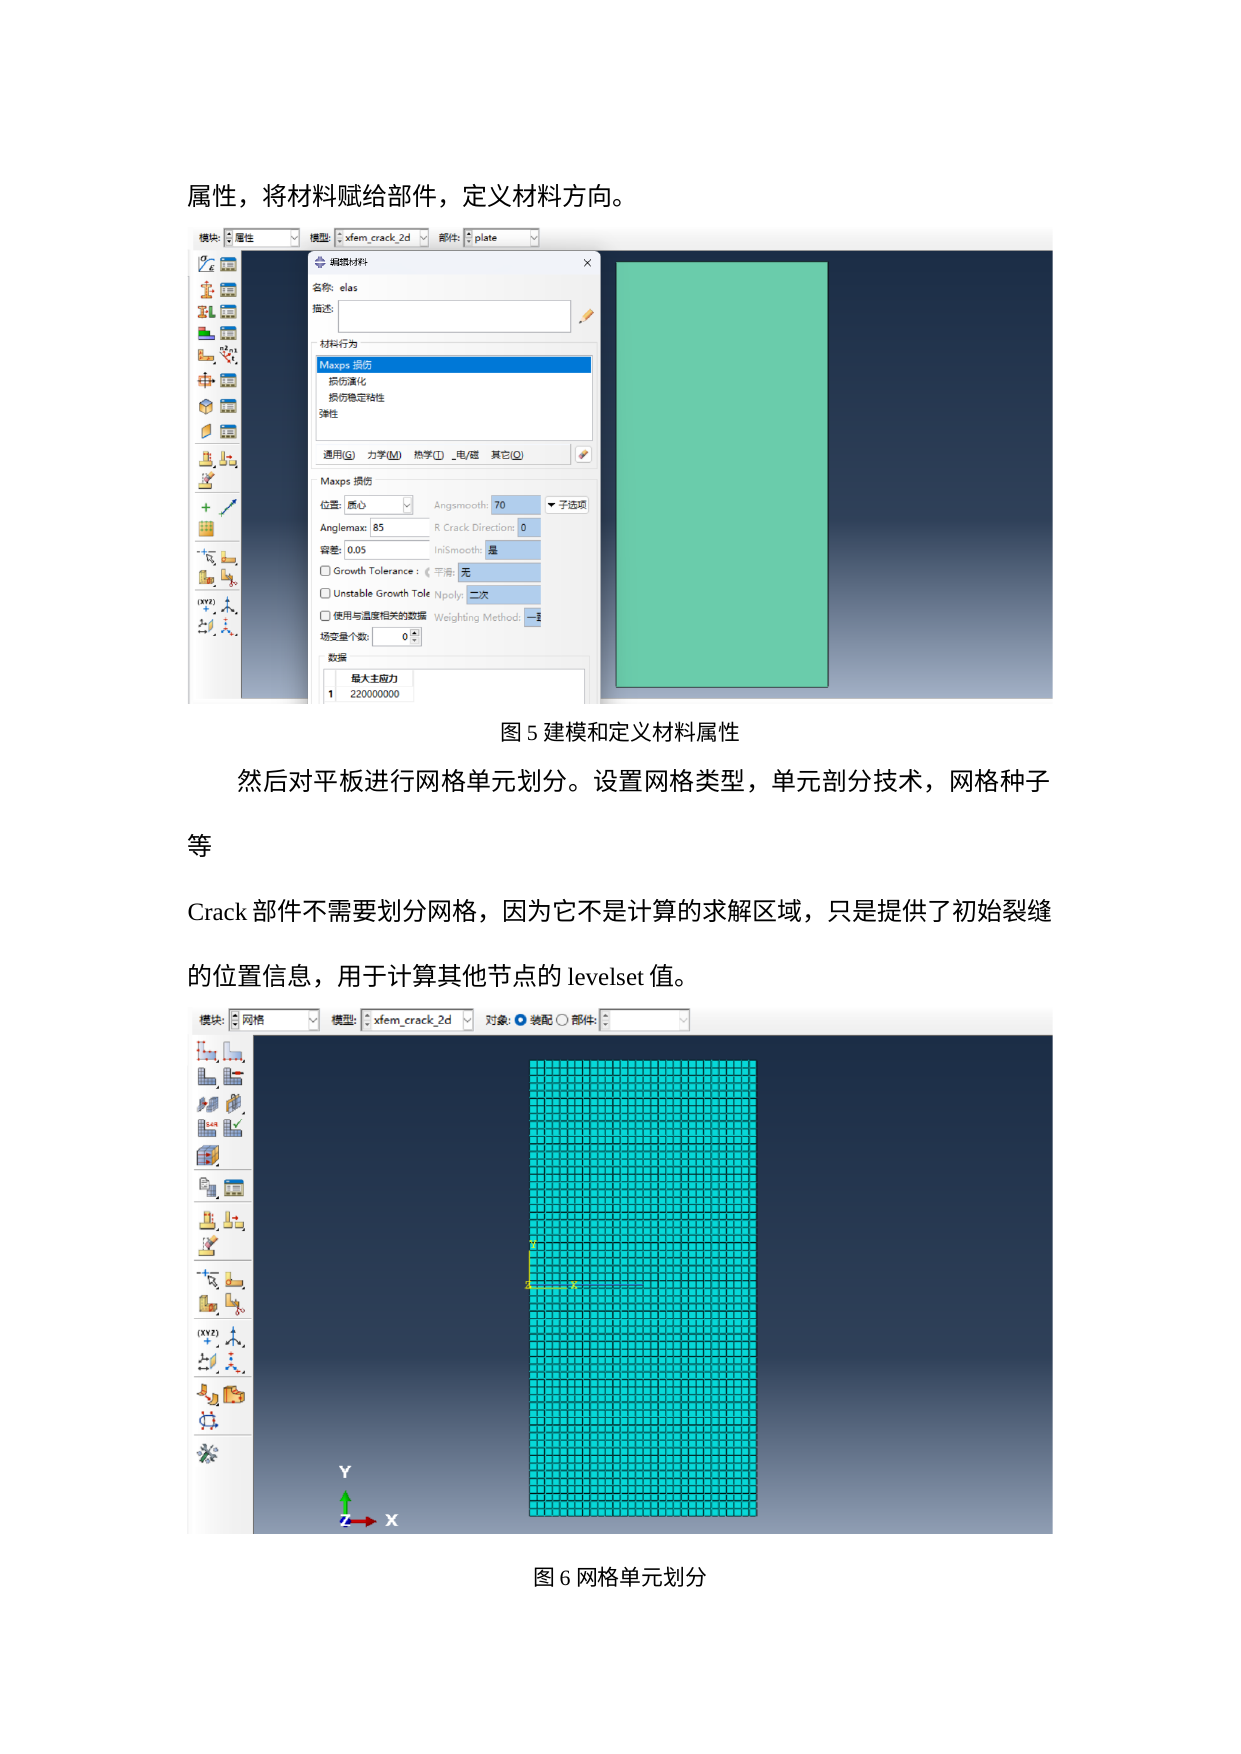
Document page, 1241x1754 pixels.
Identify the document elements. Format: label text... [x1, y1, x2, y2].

text 图5 建模和定义材料属性 [187, 714, 1053, 747]
text 然后对平板进行网格单元划分。设置网格类型，单元剖分技术，网格种子等 [187, 747, 1053, 877]
text Crack部件不需要划分网格，因为它不是计算的求解区域，只是提供了初始裂缝的位置信息，用于计算其他节点的levelset值。 [187, 877, 1053, 1007]
picture [187, 227, 1053, 704]
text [187, 162, 1053, 227]
picture [187, 1007, 1053, 1534]
text 图6 网格单元划分 [187, 1559, 1053, 1592]
